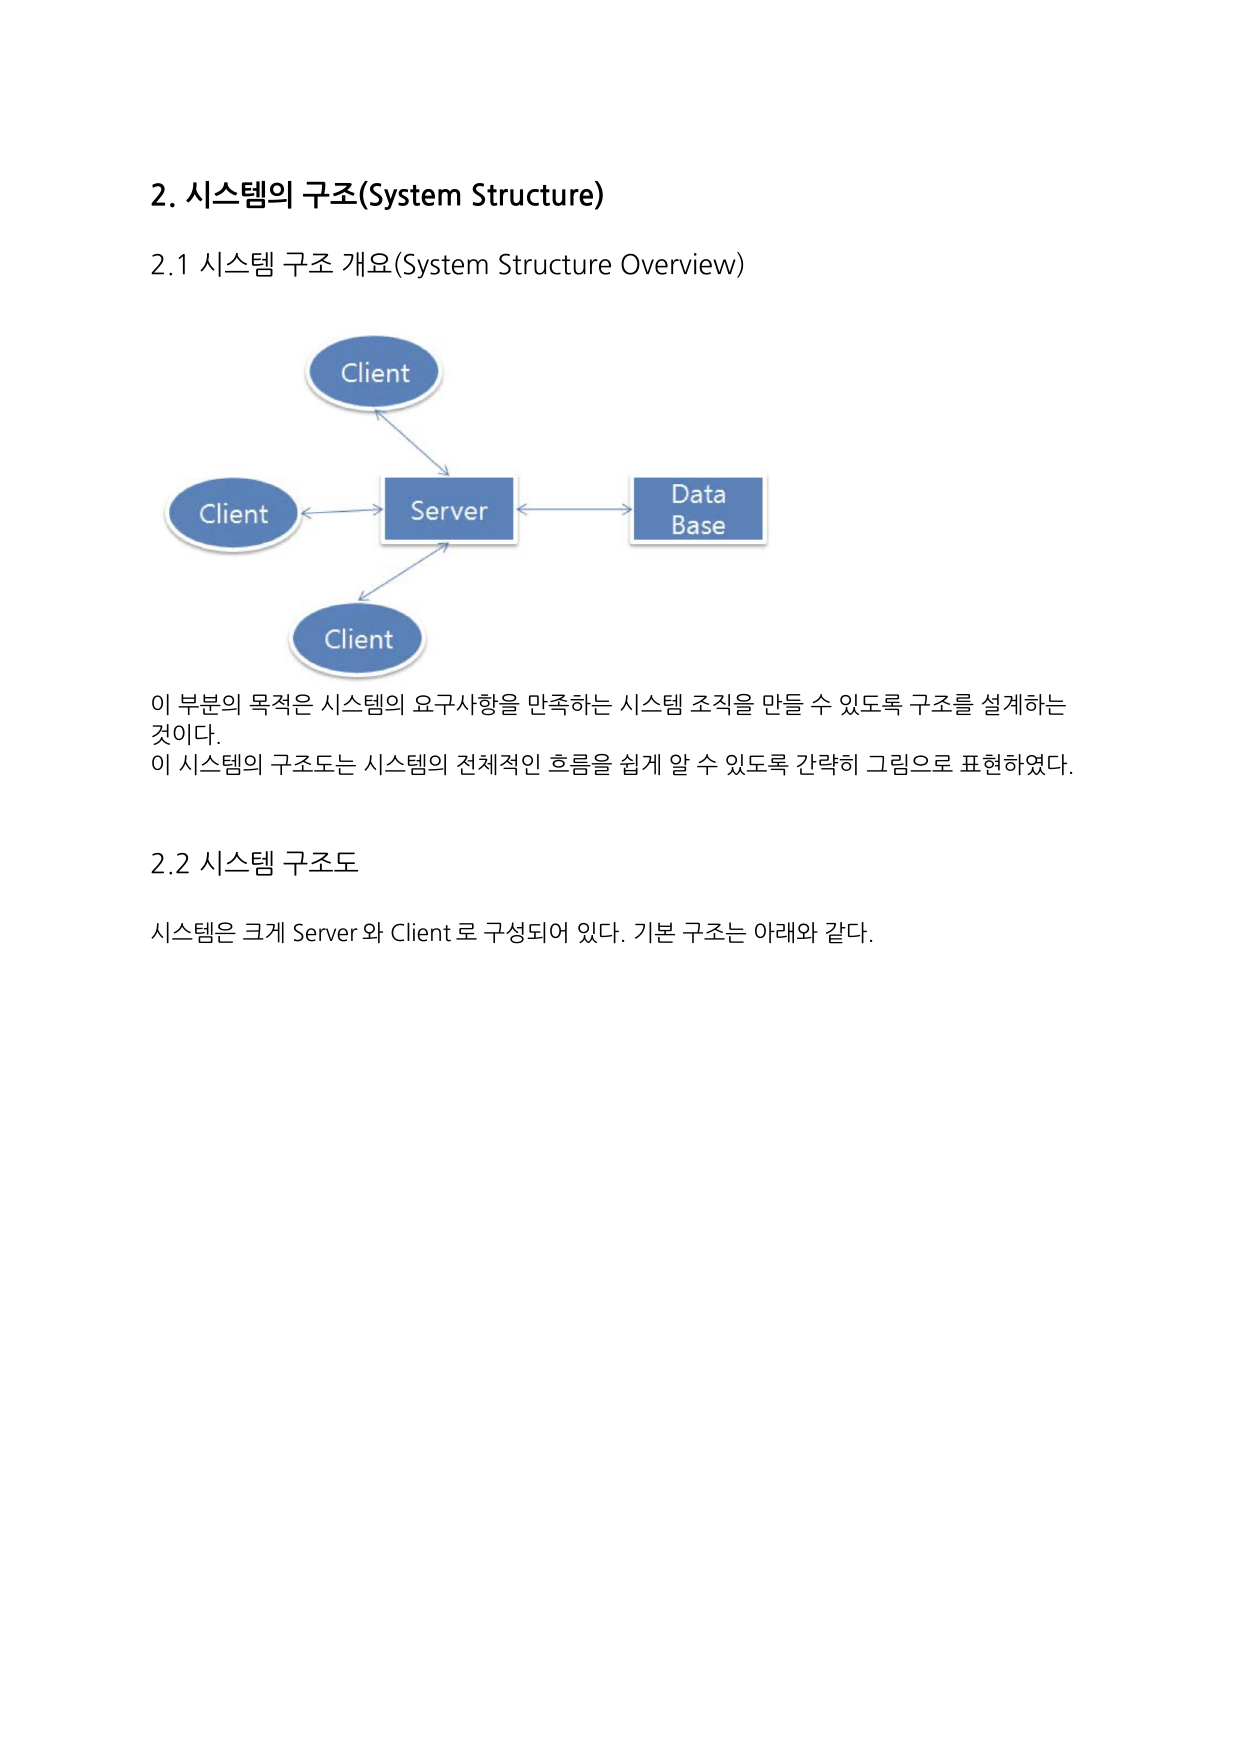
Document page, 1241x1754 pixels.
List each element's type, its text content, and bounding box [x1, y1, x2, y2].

text 2. 시스템의 구조(System Structure) [150, 177, 1090, 211]
text 2.1 시스템 구조 개요(System Structure Overview) [150, 249, 1090, 280]
text 시스템은 크게 Server와 Client로 구성되어 있다. 기본 구조는 아래와 같다. [150, 919, 1090, 945]
text 이 시스템의 구조도는 시스템의 전체적인 흐름을 쉽게 알 수 있도록 간략히 그림으로 표현하였다. [150, 751, 1090, 778]
text 2.2 시스템 구조도 [150, 848, 1090, 879]
picture [150, 320, 781, 688]
text 이 부분의 목적은 시스템의 요구사항을 만족하는 시스템 조직을 만들 수 있도록 구조를 설계하는 것이다. [150, 691, 1090, 748]
